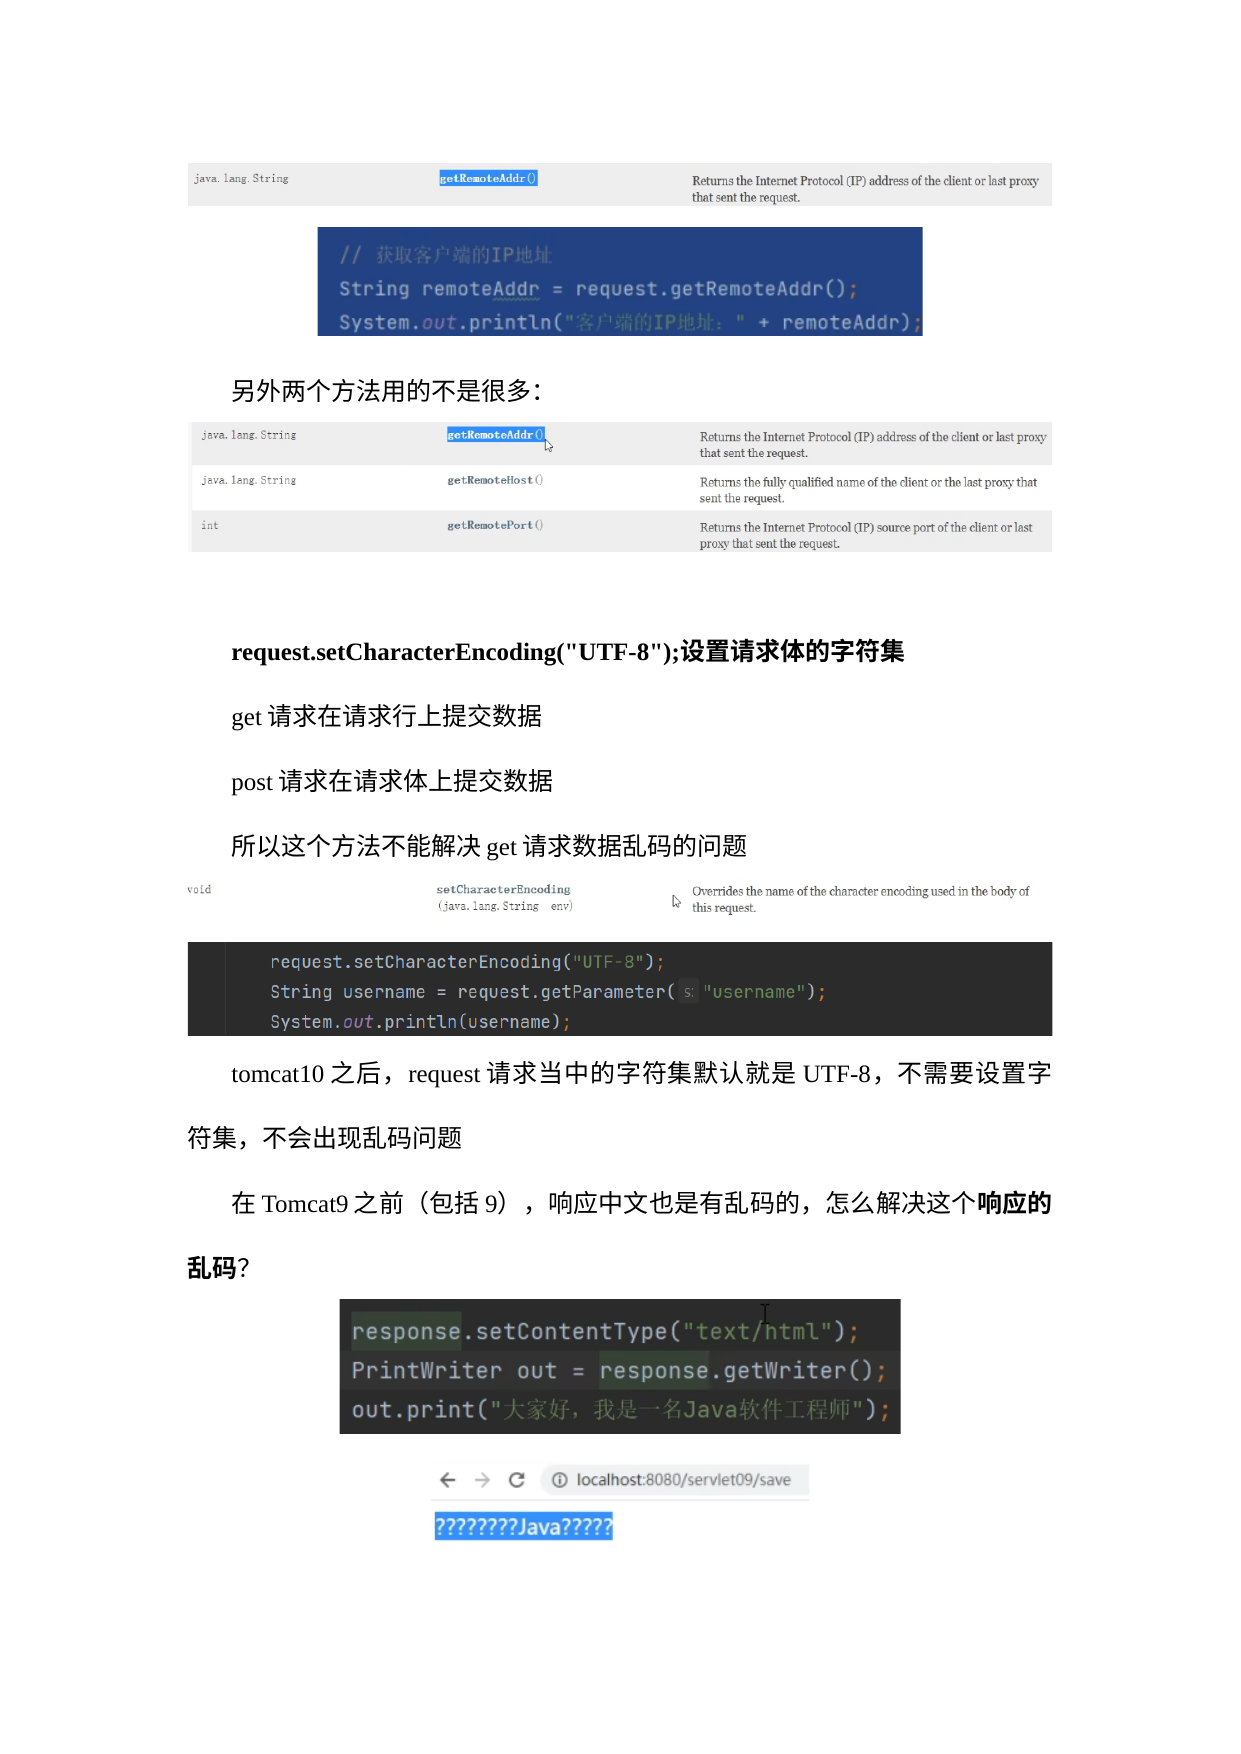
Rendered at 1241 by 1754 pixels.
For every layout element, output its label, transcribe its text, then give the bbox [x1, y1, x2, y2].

picture [339, 1299, 901, 1434]
text 另外两个方法用的不是很多： [187, 357, 1053, 422]
text post请求在请求体上提交数据 [187, 747, 1053, 812]
picture [317, 227, 923, 336]
text tomcat10之后，request请求当中的字符集默认就是UTF-8，不需要设置字符集，不会出现乱码问题 [187, 1039, 1053, 1169]
text get请求在请求行上提交数据 [187, 682, 1053, 747]
picture [188, 422, 1053, 552]
picture [430, 1462, 810, 1544]
text request.setCharacterEncoding("UTF-8");设置请求体的字符集 [187, 617, 1053, 682]
text 在Tomcat9之前（包括9），响应中文也是有乱码的，怎么解决这个响应的乱码？ [187, 1169, 1053, 1299]
picture [187, 942, 1053, 1036]
picture [187, 877, 1053, 920]
picture [188, 162, 1053, 206]
text 所以这个方法不能解决get请求数据乱码的问题 [187, 812, 1053, 877]
